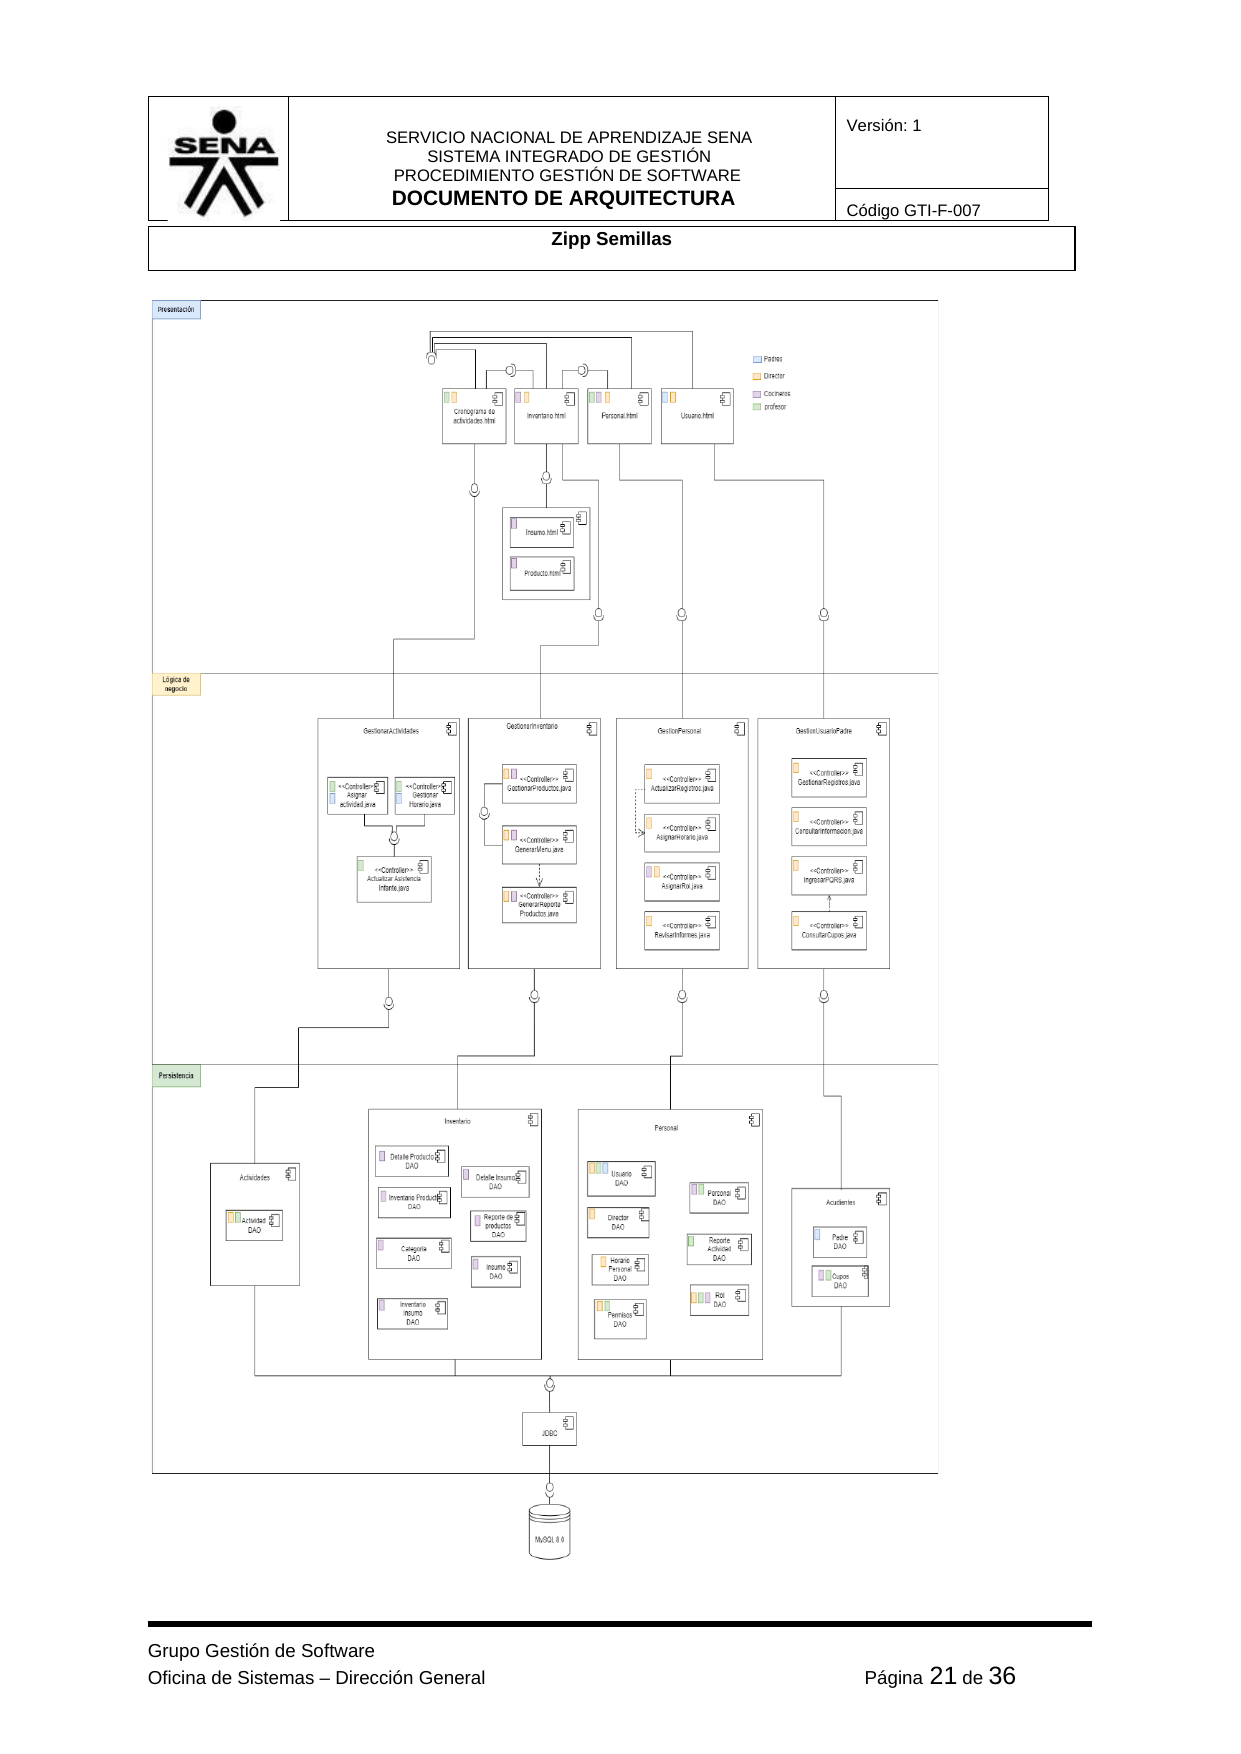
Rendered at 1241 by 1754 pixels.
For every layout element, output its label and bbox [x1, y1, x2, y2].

picture [167, 106, 281, 221]
picture [147, 300, 939, 1595]
